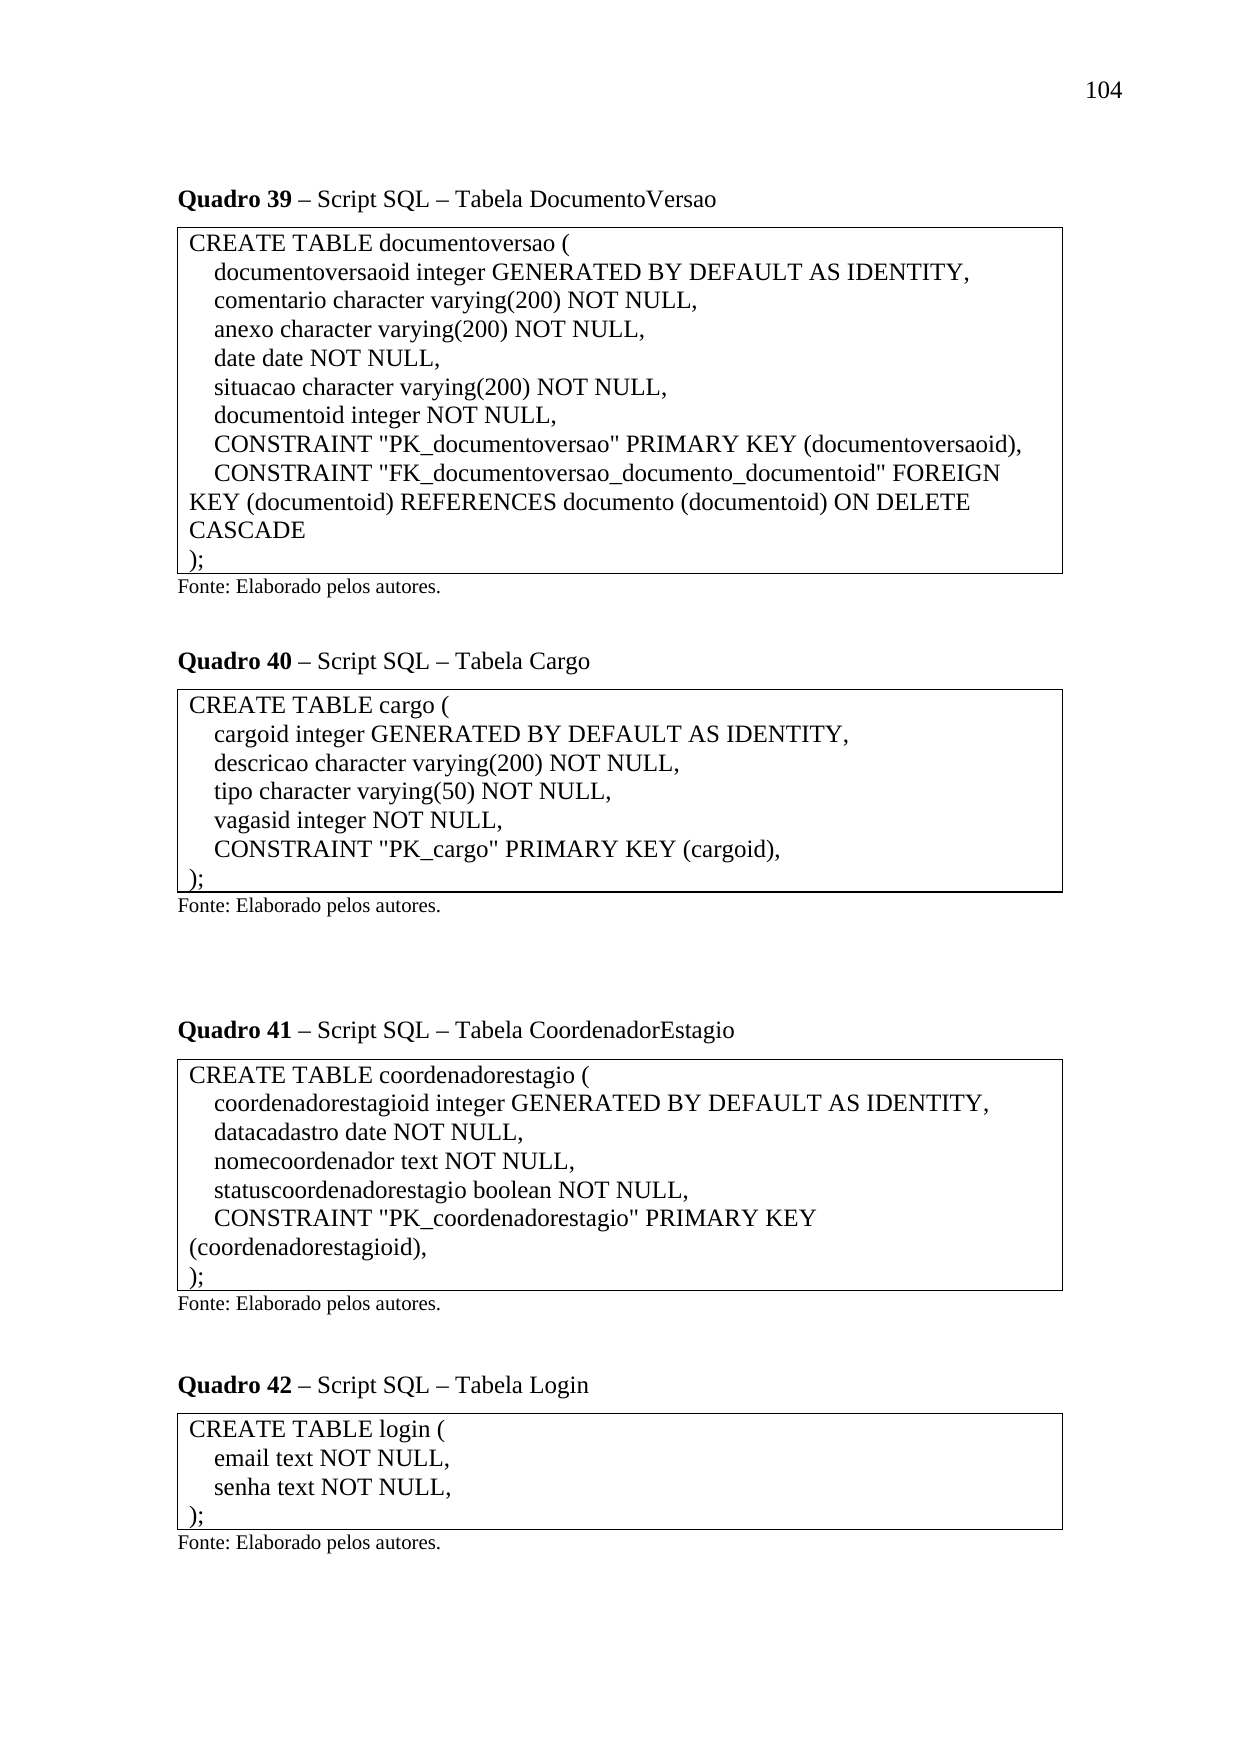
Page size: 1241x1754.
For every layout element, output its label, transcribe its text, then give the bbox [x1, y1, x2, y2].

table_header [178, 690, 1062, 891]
text Fonte: Elaborado pelos autores. [177, 1291, 1122, 1315]
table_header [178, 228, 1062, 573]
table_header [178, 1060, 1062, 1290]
text Fonte: Elaborado pelos autores. [177, 1530, 1122, 1554]
text Quadro 39 – Script SQL – Tabela DocumentoVersao [177, 184, 1122, 212]
text Quadro 41 – Script SQL – Tabela CoordenadorEstagio [177, 1016, 1122, 1044]
text Quadro 40 – Script SQL – Tabela Cargo [177, 646, 1122, 675]
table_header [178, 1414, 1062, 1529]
text Fonte: Elaborado pelos autores. [177, 574, 1122, 598]
text Quadro 42 – Script SQL – Tabela Login [177, 1370, 1122, 1399]
text Fonte: Elaborado pelos autores. [177, 892, 1122, 917]
